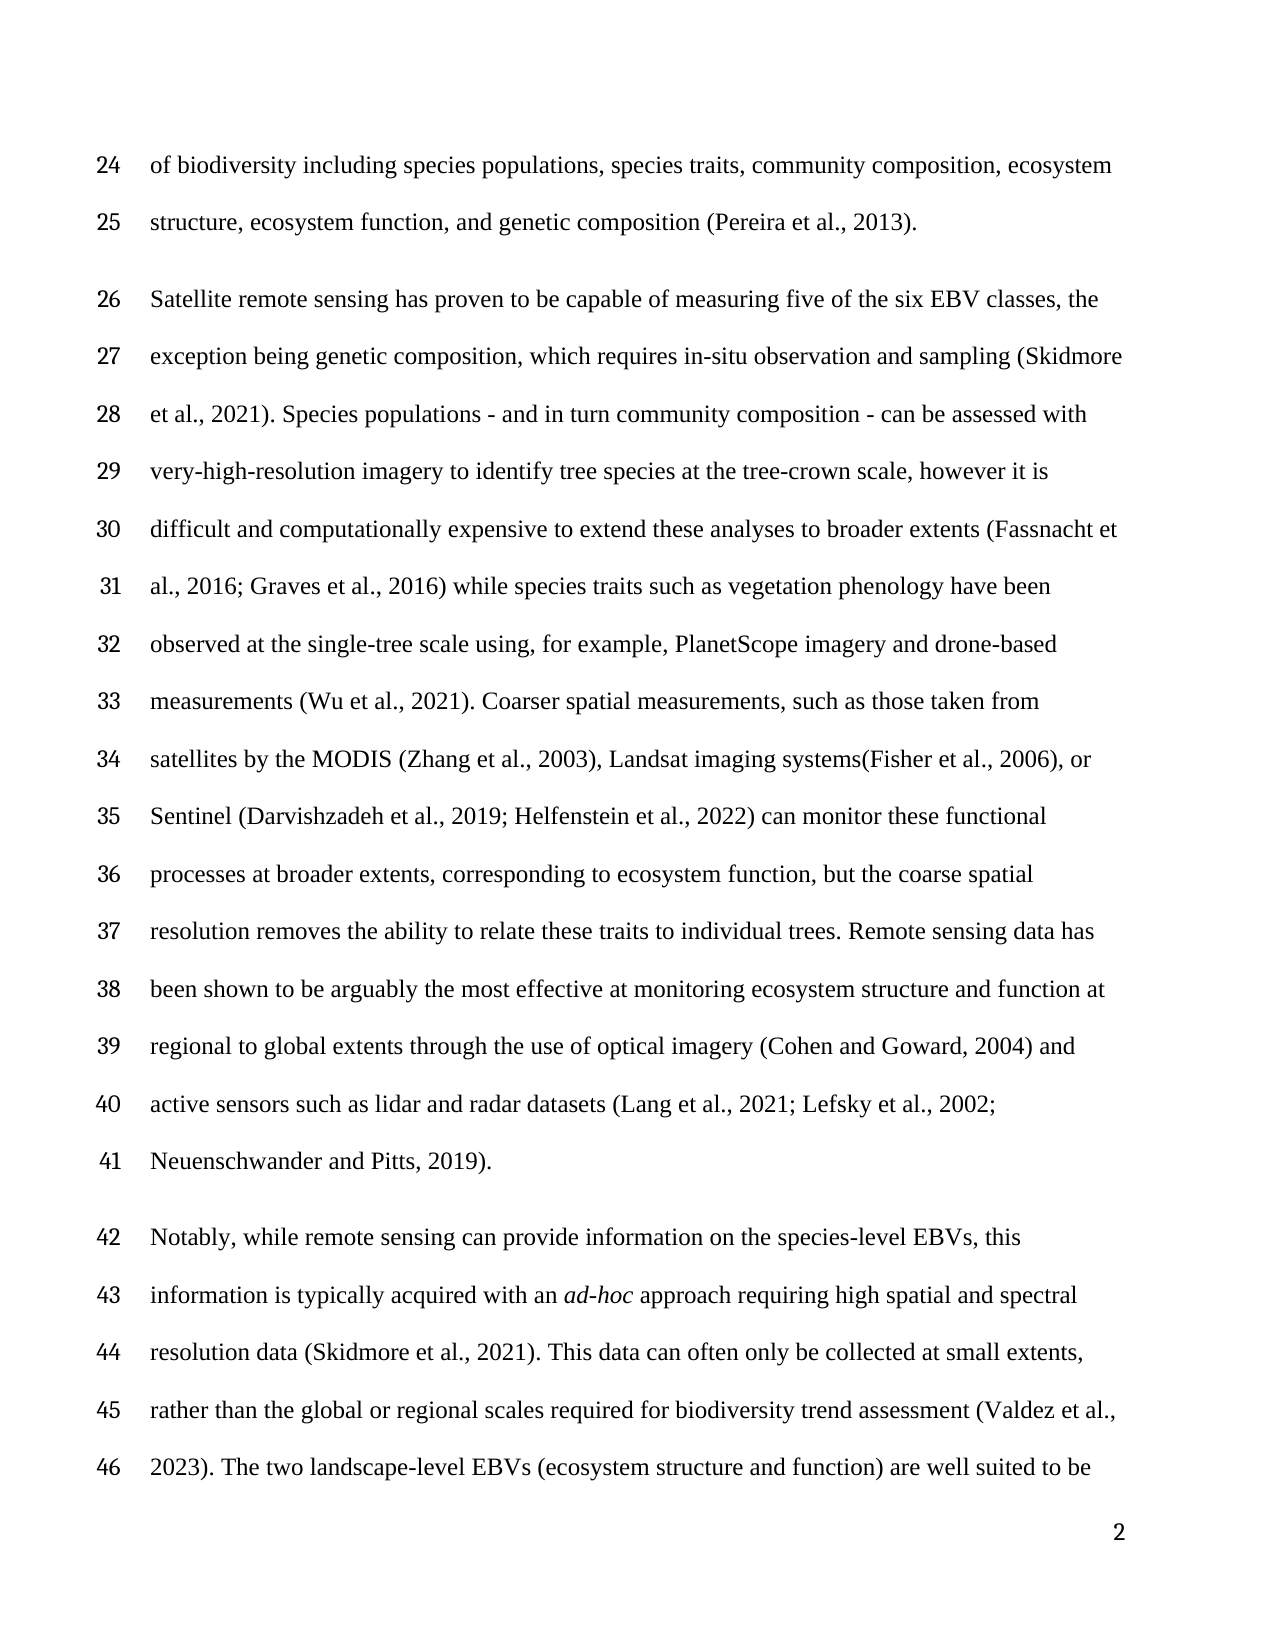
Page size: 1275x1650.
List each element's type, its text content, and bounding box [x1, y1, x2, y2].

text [150, 1222, 1125, 1481]
text Satellite remote sensing has proven to be capable of measuring five of the six EBV classes, the exception being genetic composition, which requires in-situ observation and sampling (Skidmore et al., 2021). Species populations - and in turn community composition - can be assessed with very-high-resolution imagery to identify tree species at the tree-crown scale, however it is difficult and computationally expensive to extend these analyses to broader extents (Fassnacht et al., 2016; Graves et al., 2016) while species traits such as vegetation phenology have been observed at the single-tree scale using, for example, PlanetScope imagery and drone-based measurements (Wu et al., 2021). Coarser spatial measurements, such as those taken from satellites by the MODIS (Zhang et al., 2003), Landsat imaging systems(Fisher et al., 2006), or Sentinel (Darvishzadeh et al., 2019; Helfenstein et al., 2022) can monitor these functional processes at broader extents, corresponding to ecosystem function, but the coarse spatial resolution removes the ability to relate these traits to individual trees. Remote sensing data has been shown to be arguably the most effective at monitoring ecosystem structure and function at regional to global extents through the use of optical imagery (Cohen and Goward, 2004) and active sensors such as lidar and radar datasets (Lang et al., 2021; Lefsky et al., 2002; Neuenschwander and Pitts, 2019). [150, 284, 1125, 1175]
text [150, 150, 1125, 236]
